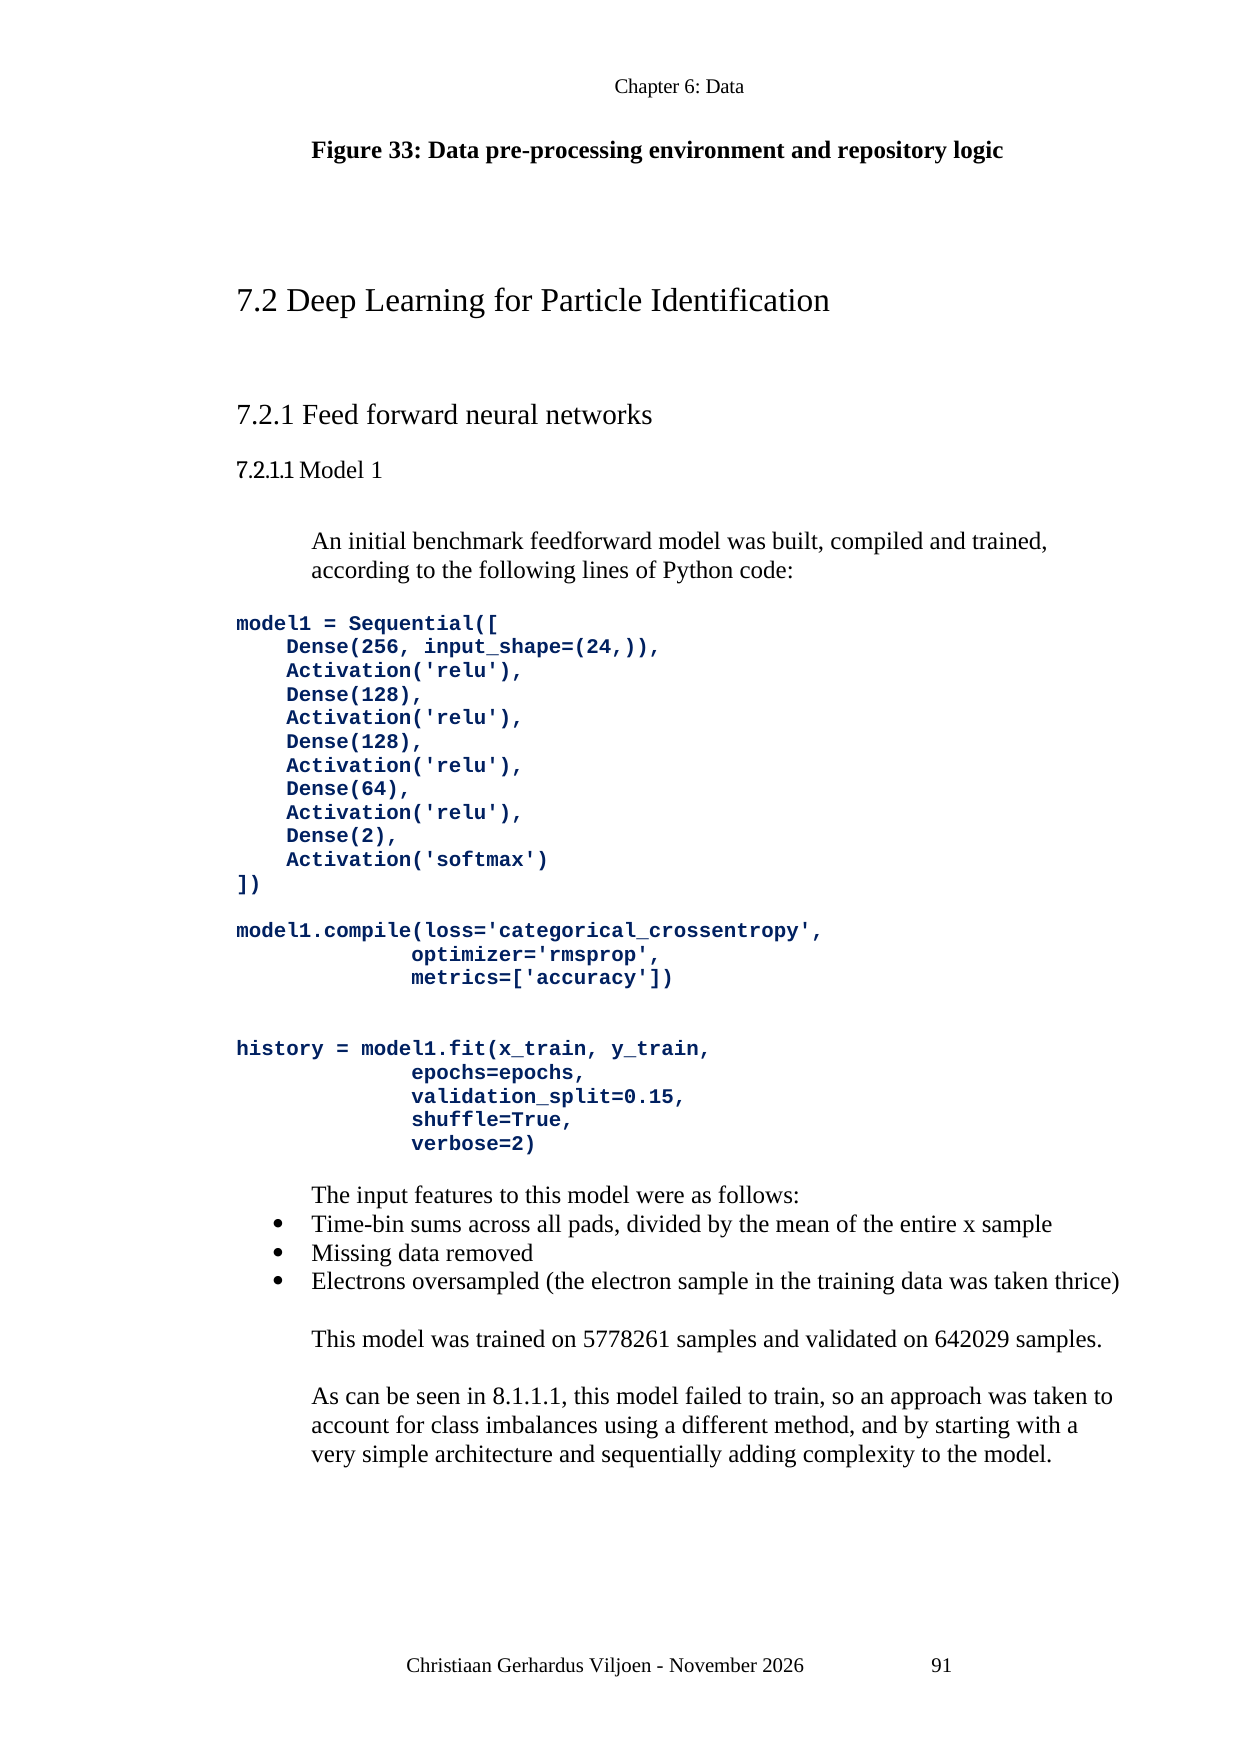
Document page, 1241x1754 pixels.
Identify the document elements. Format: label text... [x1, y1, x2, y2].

text Dense(128), [236, 684, 1122, 707]
text metrics=['accuracy']) [236, 967, 1122, 991]
text Activation('relu'), [236, 707, 1122, 731]
subtitle Feed forward neural networks [236, 397, 1122, 431]
text An initial benchmark feedforward model was built, compiled and trained, according to the following lines of Python code: [311, 526, 1122, 584]
text Dense(128), [236, 731, 1122, 754]
text Activation('relu'), [236, 802, 1122, 826]
text validation_split=0.15, [236, 1086, 1122, 1109]
text optimizer='rmsprop', [236, 944, 1122, 967]
text model1 = Sequential([ [236, 613, 1122, 636]
text shuffle=True, [236, 1109, 1122, 1133]
list Electrons oversampled (the electron sample in the training data was taken thrice) [274, 1266, 1122, 1295]
text model1.compile(loss='categorical_crossentropy', [236, 920, 1122, 944]
text The input features to this model were as follows: [311, 1180, 1122, 1209]
text verbose=2) [236, 1133, 1122, 1157]
text ]) [236, 873, 1122, 896]
text Dense(2), [236, 826, 1122, 849]
subtitle Model 1 [236, 456, 1122, 485]
subtitle Deep Learning for Particle Identification [236, 280, 1122, 318]
text As can be seen in 8.1.1.1, this model failed to train, so an approach was taken to account for class imbalances using a different method, and by starting with a very simple architecture and sequentially adding complexity to the model. [311, 1381, 1122, 1468]
text Activation('relu'), [236, 754, 1122, 778]
text Dense(256, input_shape=(24,)), [236, 636, 1122, 660]
list Missing data removed [274, 1238, 1122, 1266]
text Activation('relu'), [236, 660, 1122, 684]
text Activation('softmax') [236, 849, 1122, 873]
text Dense(64), [236, 778, 1122, 802]
text history = model1.fit(x_train, y_train, [236, 1038, 1122, 1062]
text Figure 33: Data pre-processing environment and repository logic [311, 135, 1122, 164]
text This model was trained on 5778261 samples and validated on 642029 samples. [311, 1324, 1122, 1353]
list Time-bin sums across all pads, divided by the mean of the entire x sample [274, 1209, 1122, 1238]
text epochs=epochs, [236, 1062, 1122, 1086]
